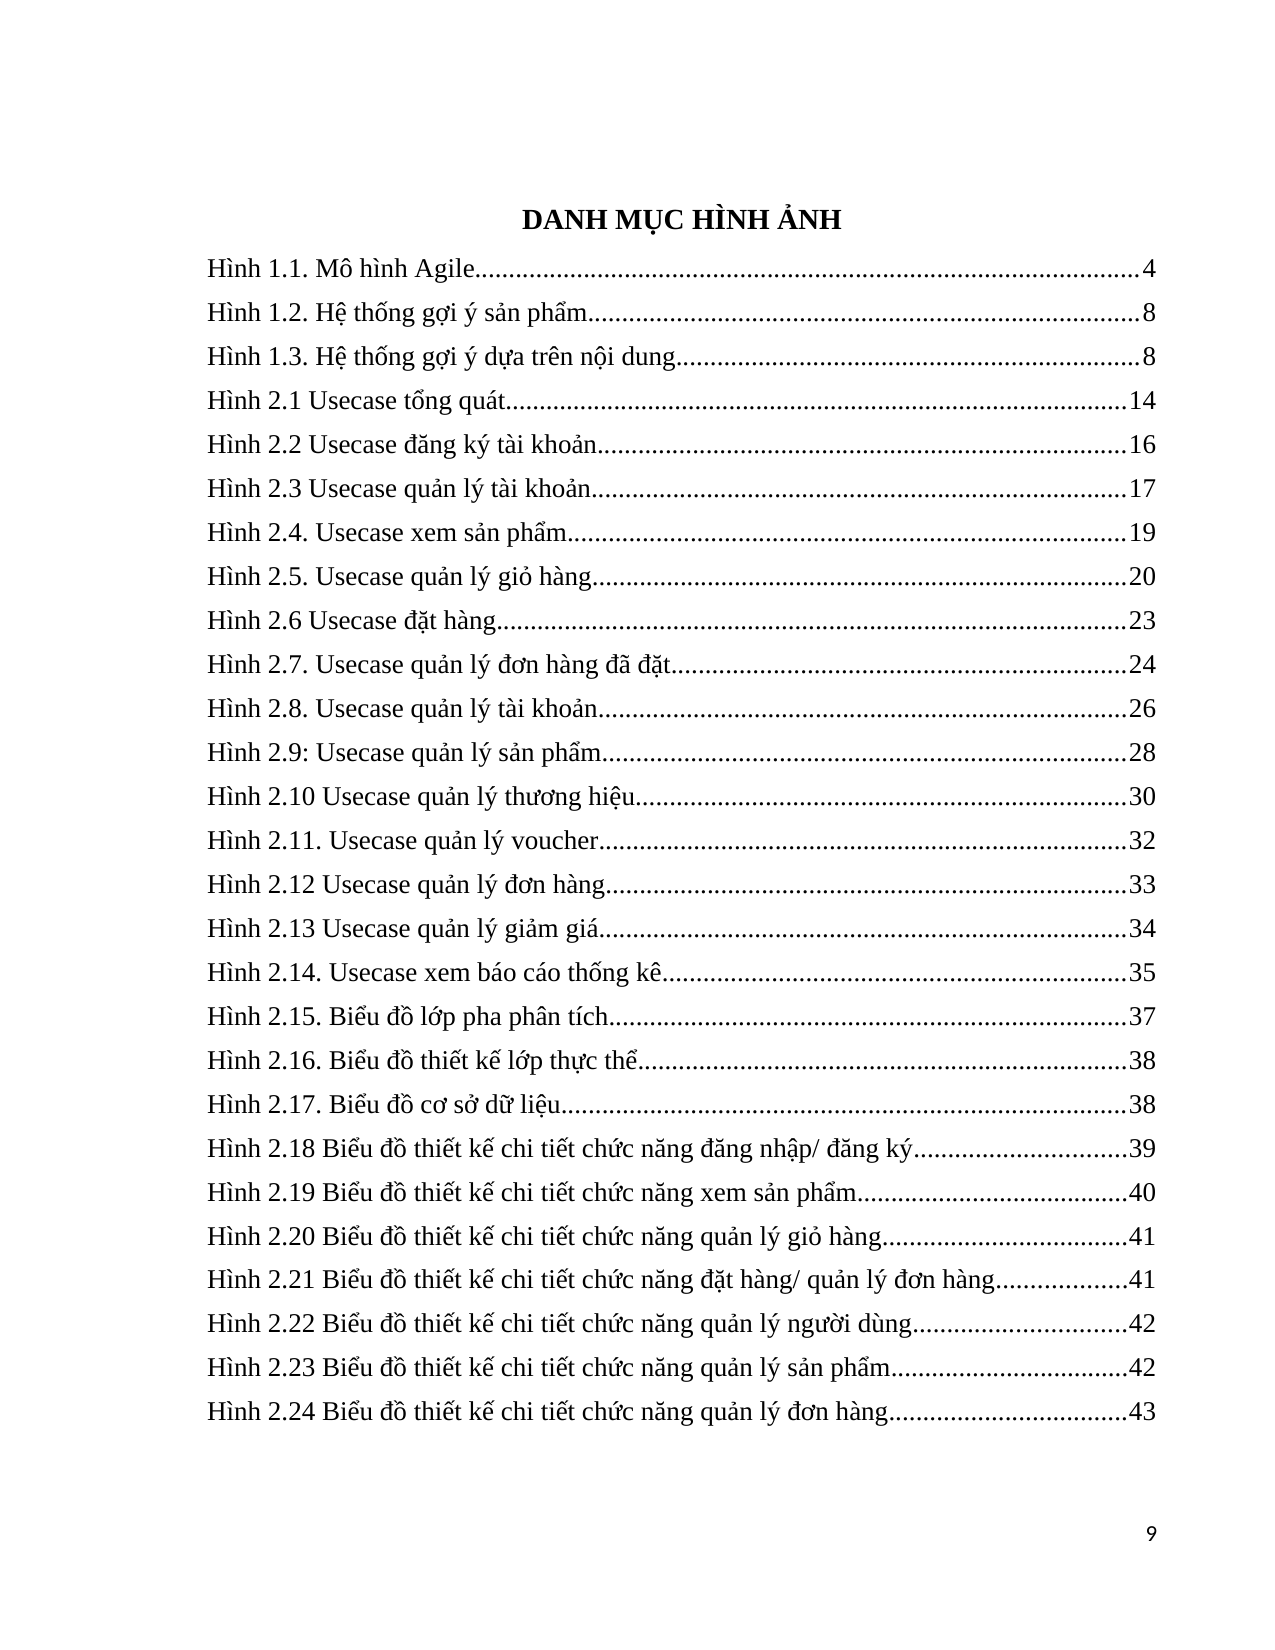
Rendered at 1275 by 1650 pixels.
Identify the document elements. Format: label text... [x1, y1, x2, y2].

text Hình 2.14. Usecase xem báo cáo thống kê 35 [207, 956, 1157, 987]
text Hình 1.3. Hệ thống gợi ý dựa trên nội dung 8 [207, 340, 1157, 372]
text Hình 2.22 Biểu đồ thiết kế chi tiết chức năng quản lý người dùng 42 [207, 1307, 1157, 1339]
text Hình 2.5. Usecase quản lý giỏ hàng 20 [207, 560, 1157, 591]
text Hình 2.3 Usecase quản lý tài khoản 17 [207, 472, 1157, 503]
text Hình 1.1. Mô hình Agile 4 [207, 252, 1157, 284]
text Hình 2.8. Usecase quản lý tài khoản 26 [207, 692, 1157, 723]
text Hình 2.23 Biểu đồ thiết kế chi tiết chức năng quản lý sản phẩm 42 [207, 1351, 1157, 1383]
text Hình 2.17. Biểu đồ cơ sở dữ liệu 38 [207, 1088, 1157, 1119]
text Hình 2.20 Biểu đồ thiết kế chi tiết chức năng quản lý giỏ hàng 41 [207, 1219, 1157, 1251]
text Hình 2.6 Usecase đặt hàng 23 [207, 604, 1157, 635]
text Hình 2.15. Biểu đồ lớp pha phân tích 37 [207, 1000, 1157, 1031]
text Hình 2.13 Usecase quản lý giảm giá 34 [207, 912, 1157, 943]
text Hình 2.7. Usecase quản lý đơn hàng đã đặt 24 [207, 648, 1157, 679]
text Hình 2.12 Usecase quản lý đơn hàng 33 [207, 868, 1157, 899]
text Hình 2.16. Biểu đồ thiết kế lớp thực thể 38 [207, 1044, 1157, 1075]
text Hình 2.4. Usecase xem sản phẩm 19 [207, 516, 1157, 547]
text Hình 2.2 Usecase đăng ký tài khoản 16 [207, 428, 1157, 459]
text Hình 2.1 Usecase tổng quát 14 [207, 384, 1157, 416]
text Hình 2.21 Biểu đồ thiết kế chi tiết chức năng đặt hàng/ quản lý đơn hàng 41 [207, 1263, 1157, 1295]
text Hình 2.18 Biểu đồ thiết kế chi tiết chức năng đăng nhập/ đăng ký 39 [207, 1132, 1157, 1163]
text Hình 1.2. Hệ thống gợi ý sản phẩm 8 [207, 296, 1157, 328]
text Hình 2.11. Usecase quản lý voucher 32 [207, 824, 1157, 855]
text Hình 2.19 Biểu đồ thiết kế chi tiết chức năng xem sản phẩm 40 [207, 1176, 1157, 1207]
text Hình 2.24 Biểu đồ thiết kế chi tiết chức năng quản lý đơn hàng 43 [207, 1395, 1157, 1427]
text Hình 2.9: Usecase quản lý sản phẩm 28 [207, 736, 1157, 767]
text Hình 2.10 Usecase quản lý thương hiệu 30 [207, 780, 1157, 811]
subtitle DANH MỤC HÌNH ẢNH [207, 202, 1157, 236]
